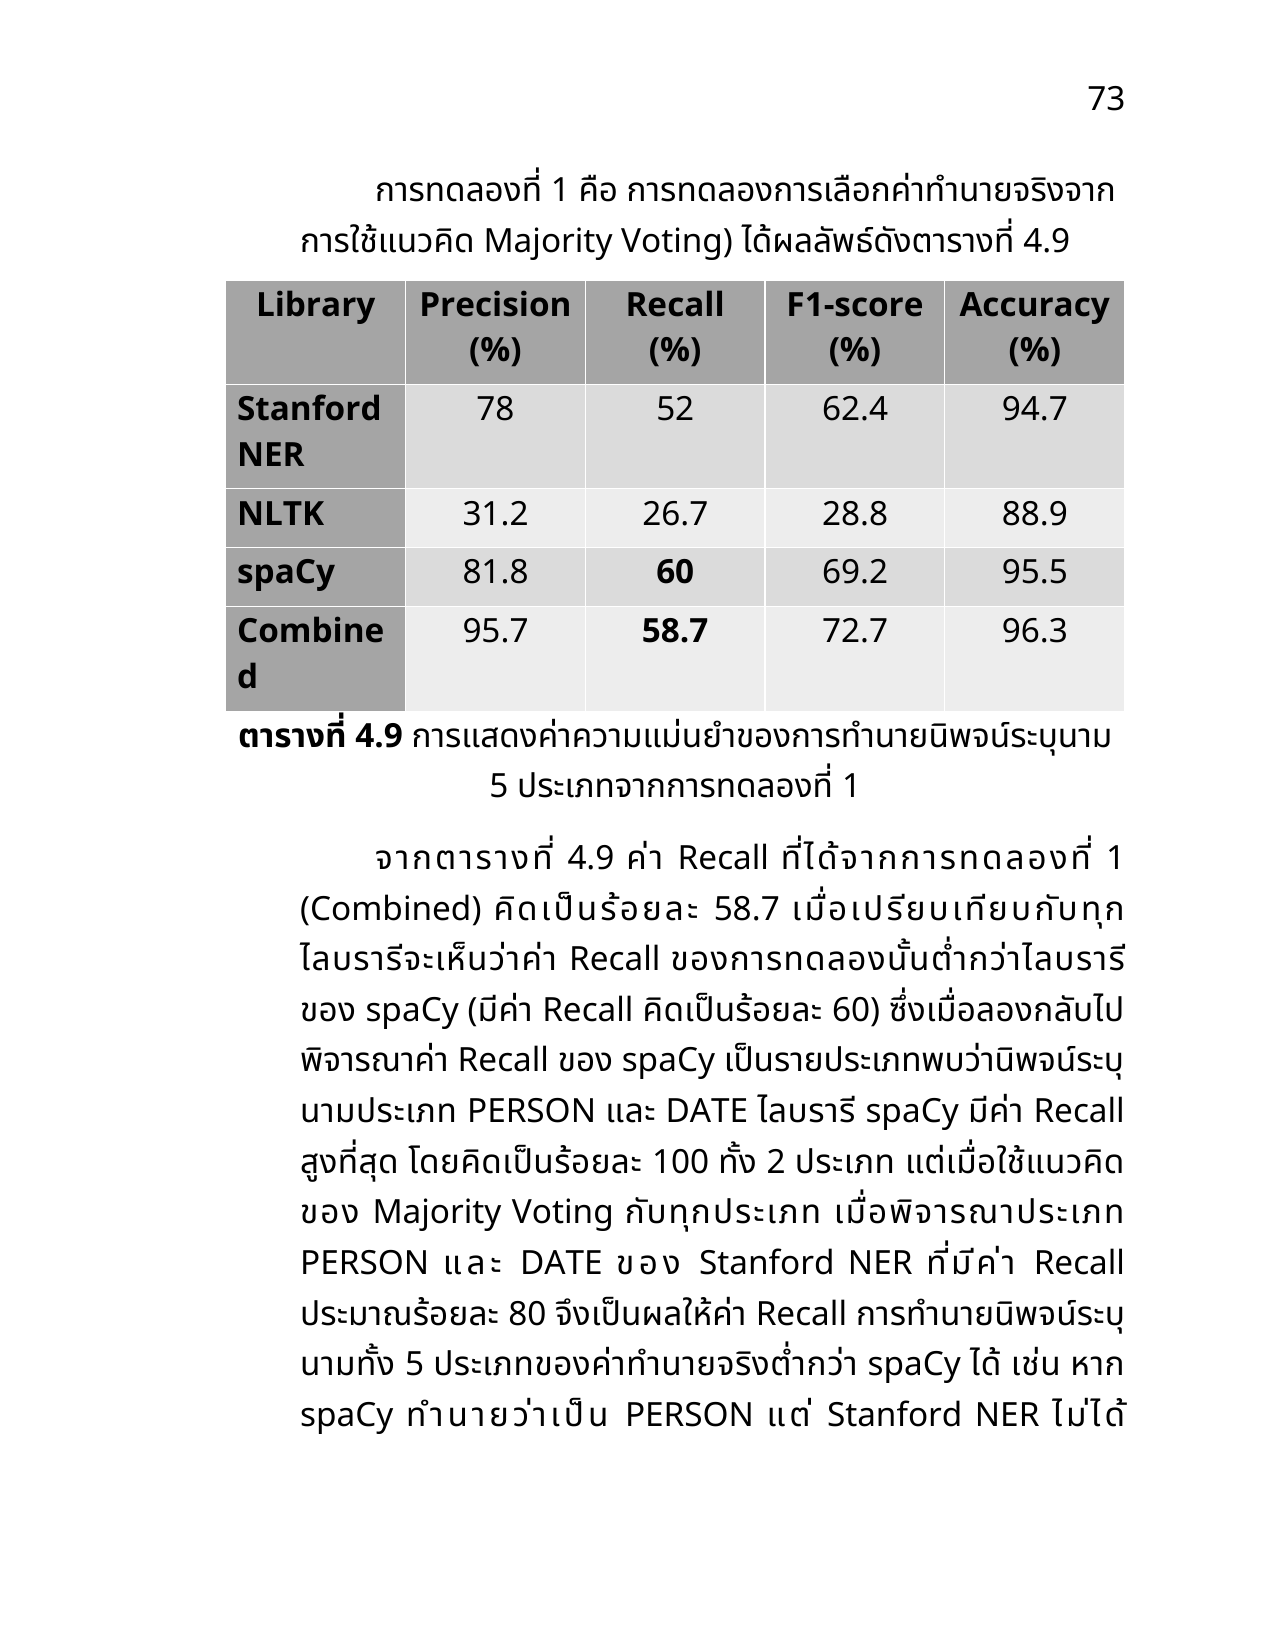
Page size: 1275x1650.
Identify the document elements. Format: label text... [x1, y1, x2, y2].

table_cell 60 [586, 548, 764, 606]
table_header Recall (%) [586, 281, 764, 384]
table_cell 28.8 [766, 489, 944, 547]
text การทดลองที่ 1 คือ การทดลองการเลือกค่าทำนายจริงจากการใช้แนวคิด Majority Voting) ได้ผลลัพธ์ดังตารางที่ 4.9 [300, 166, 1125, 267]
table_cell 58.7 [586, 607, 764, 711]
table_cell 52 [586, 385, 764, 488]
table_cell NLTK [226, 489, 405, 547]
text ตารางที่ 4.9 การแสดงค่าความแม่นยำของการทำนายนิพจน์ระบุนาม 5 ประเภทจากการทดลองที่ 1 [225, 712, 1125, 813]
table_cell 31.2 [406, 489, 585, 547]
table_cell 62.4 [766, 385, 944, 488]
table_cell 94.7 [945, 385, 1124, 488]
table_cell 69.2 [766, 548, 944, 606]
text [300, 834, 1125, 1441]
table_header Library [226, 281, 405, 384]
table_cell Stanford NER [226, 385, 405, 488]
table_cell 78 [406, 385, 585, 488]
table_cell 96.3 [945, 607, 1124, 711]
table_cell 72.7 [766, 607, 944, 711]
table_cell 81.8 [406, 548, 585, 606]
table_cell Combined [226, 607, 405, 711]
table_cell 95.7 [406, 607, 585, 711]
table_header Precision (%) [406, 281, 585, 384]
table_cell 95.5 [945, 548, 1124, 606]
table_header F1-score (%) [766, 281, 944, 384]
table_cell spaCy [226, 548, 405, 606]
table_cell 26.7 [586, 489, 764, 547]
table_cell 88.9 [945, 489, 1124, 547]
table_header Accuracy (%) [945, 281, 1124, 384]
